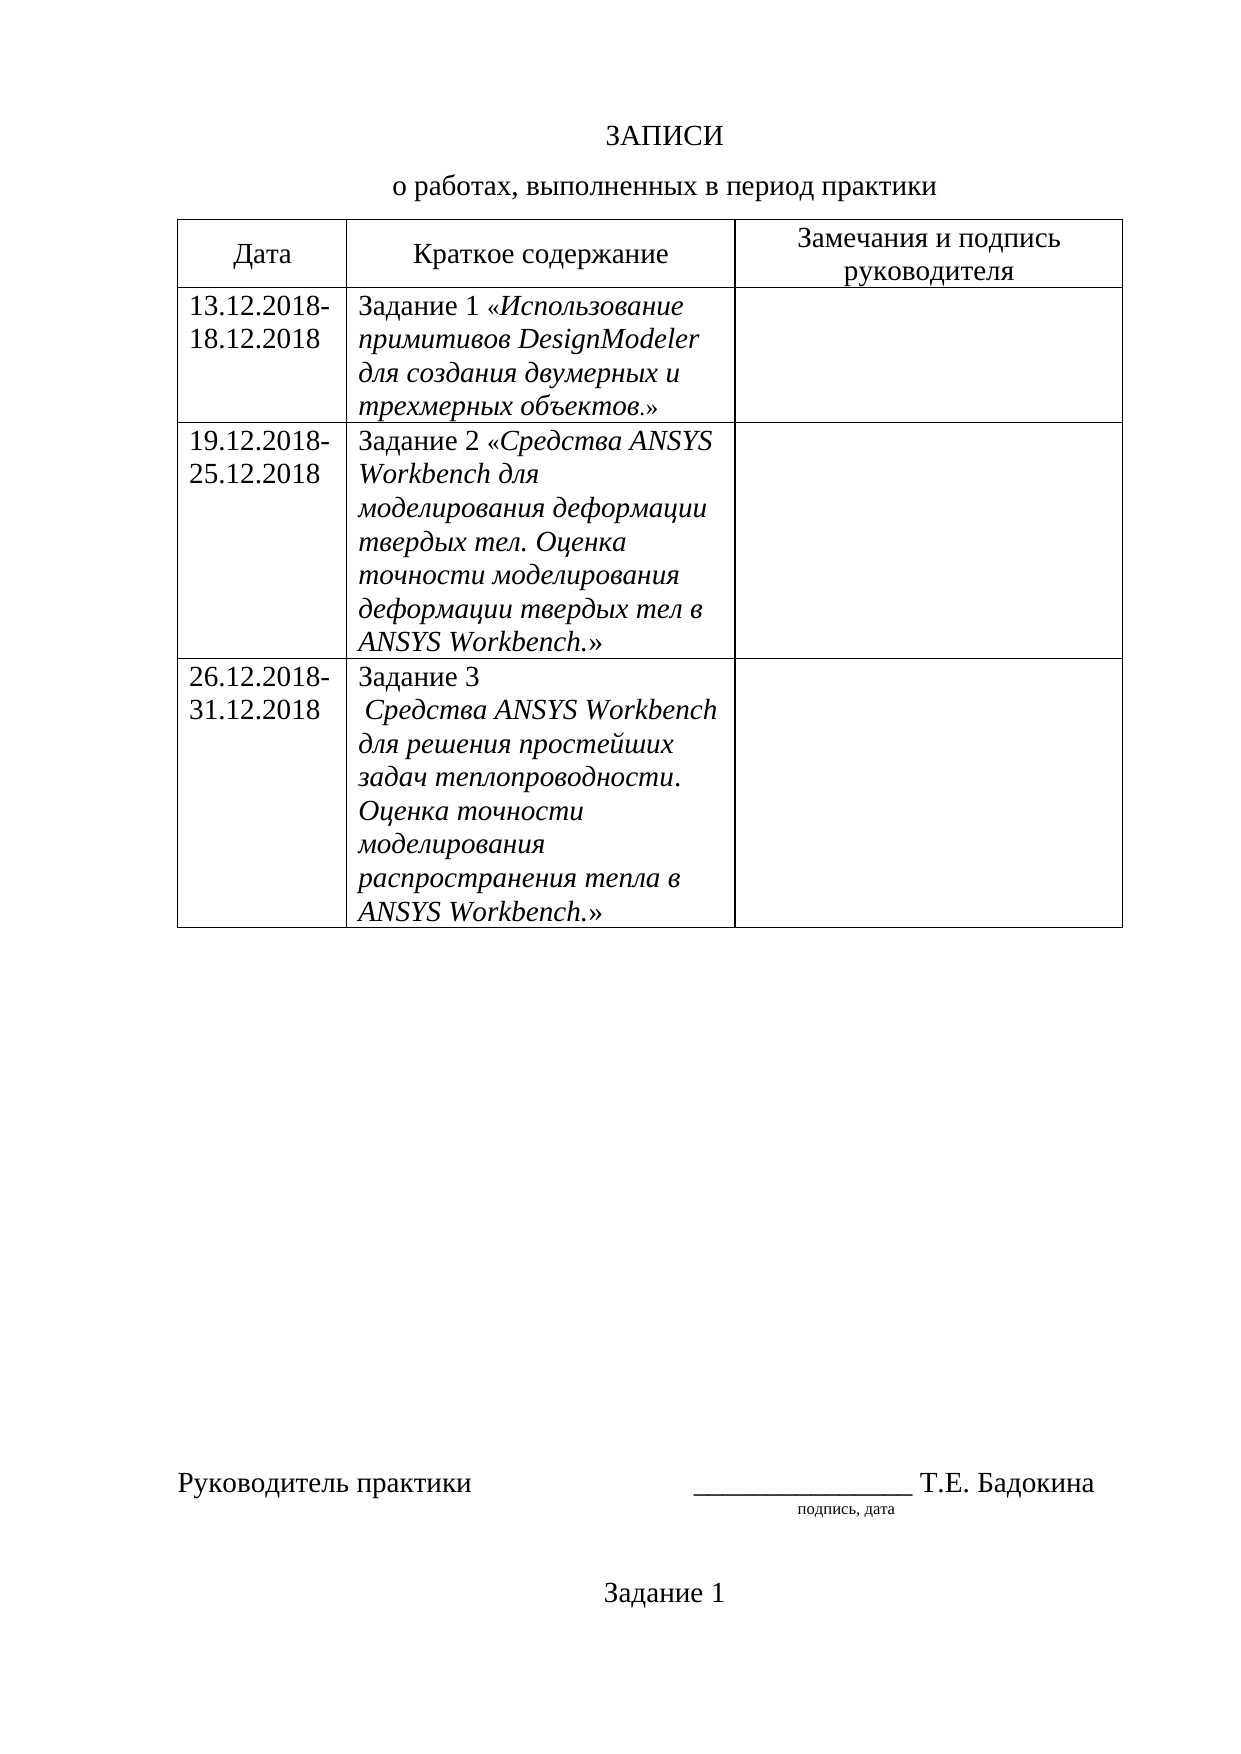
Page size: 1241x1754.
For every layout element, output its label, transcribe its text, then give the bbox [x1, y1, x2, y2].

table_header Замечания и подпись руководителя [736, 220, 1122, 287]
text о работах, выполненных в период практики [177, 168, 1152, 202]
table_cell 13.12.2018-18.12.2018 [178, 288, 346, 422]
table_header Краткое содержание [347, 220, 734, 287]
table_cell 26.12.2018-31.12.2018 [178, 659, 346, 927]
table_cell [736, 288, 1122, 422]
text Руководитель практики _______________ Т.Е. Бадокина [177, 1465, 1152, 1498]
text подпись, дата [797, 1498, 1152, 1537]
table_cell [736, 423, 1122, 658]
text ЗАПИСИ [177, 118, 1152, 152]
table_cell Задание 3 Средства ANSYS Workbench для решения простейших задач теплопроводности. Оценка точности моделирования распространения тепла в ANSYS Workbench.» [347, 659, 734, 927]
table_cell 19.12.2018-25.12.2018 [178, 423, 346, 658]
table_cell [736, 659, 1122, 927]
text Задание 1 [177, 1575, 1152, 1609]
table_cell Задание 1 «Использование примитивов DesignModeler для создания двумерных и трехмерных объектов.» [347, 288, 734, 422]
table_header Дата [178, 220, 346, 287]
table_cell Задание 2 «Средства ANSYS Workbench для моделирования деформации твердых тел. Оценка точности моделирования деформации твердых тел в ANSYS Workbench.» [347, 423, 734, 658]
